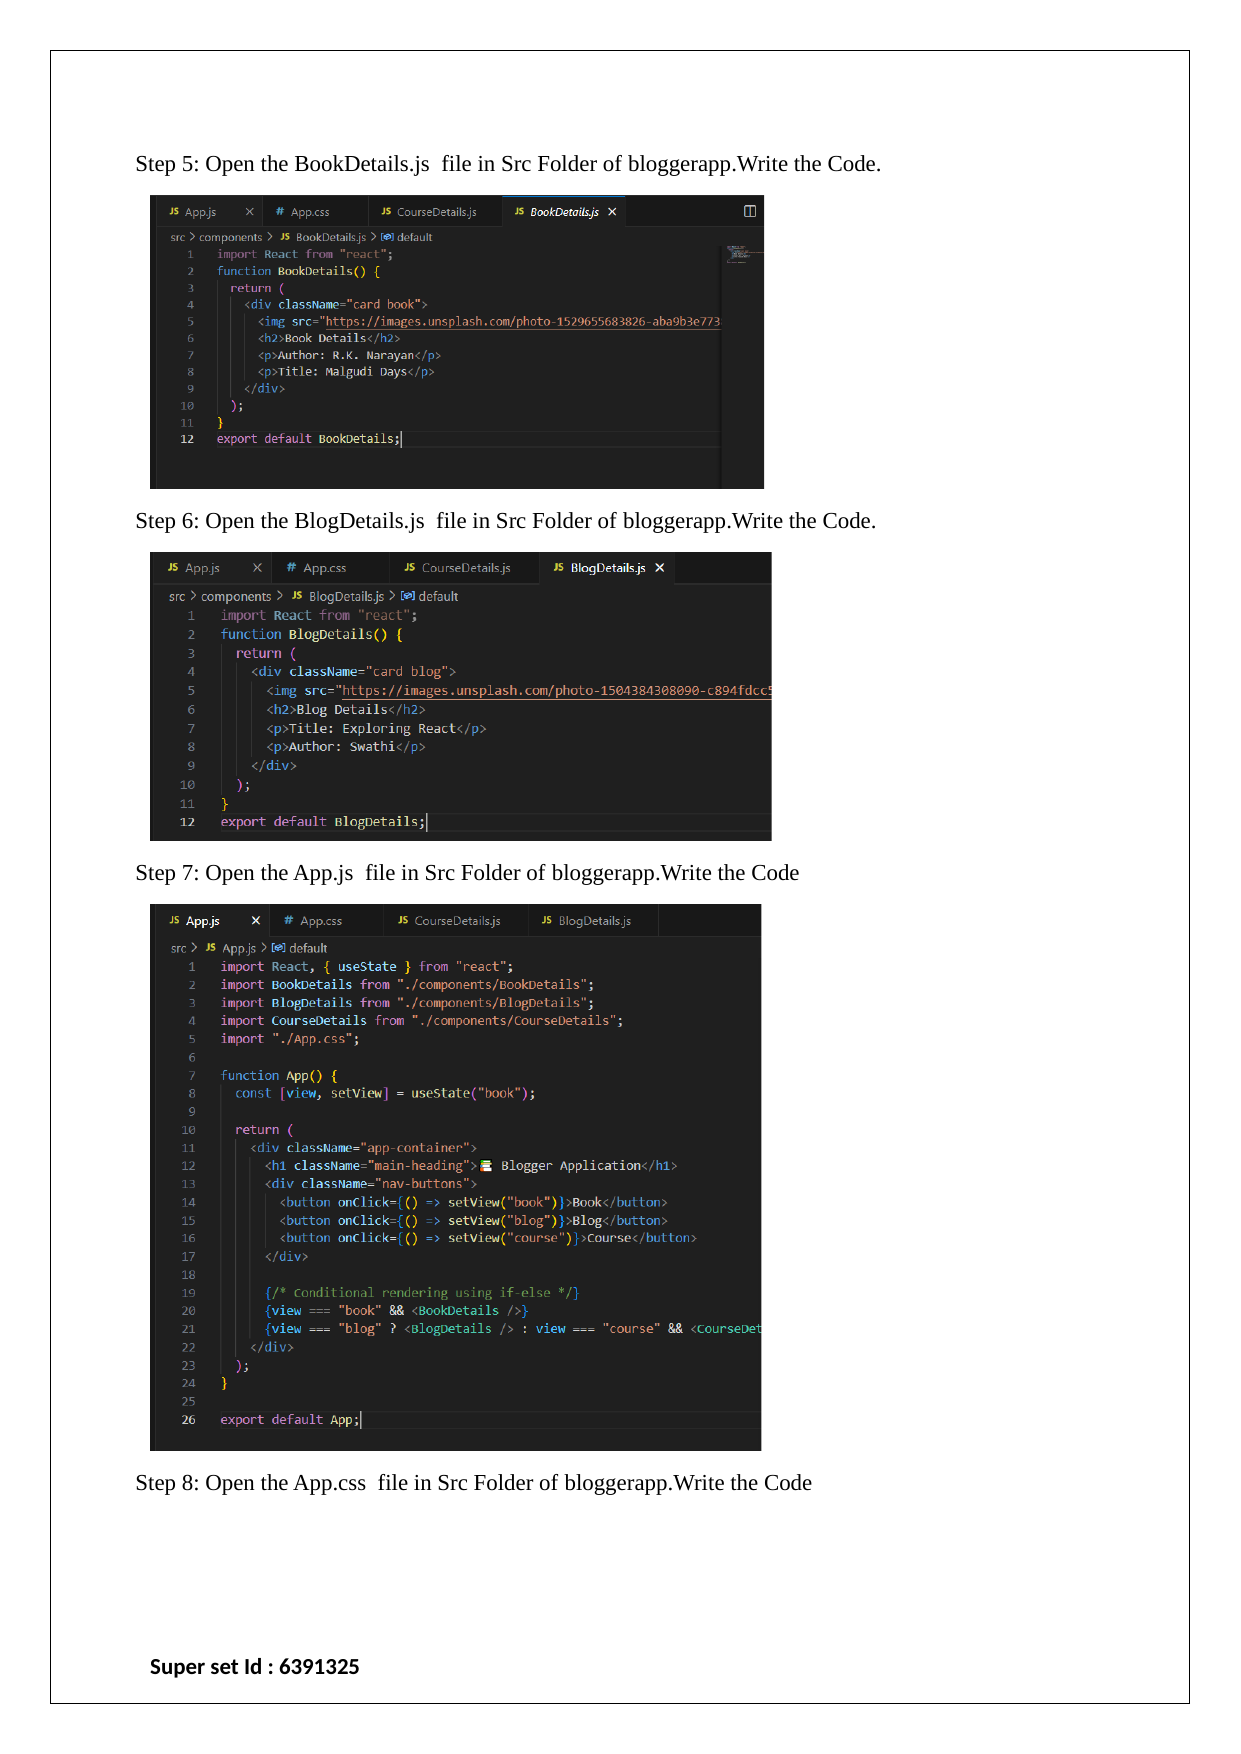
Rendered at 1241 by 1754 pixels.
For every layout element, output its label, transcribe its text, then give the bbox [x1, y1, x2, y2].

picture [150, 904, 762, 1451]
picture [150, 195, 765, 489]
text Step 8: Open the App.css file in Src Folder of bloggerapp.Write the Code [135, 1469, 1090, 1496]
picture [150, 552, 772, 841]
text Step 5: Open the BookDetails.js file in Src Folder of bloggerapp.Write the Code. [135, 150, 1090, 176]
text Step 7: Open the App.js file in Src Folder of bloggerapp.Write the Code [135, 859, 1090, 886]
text Step 6: Open the BlogDetails.js file in Src Folder of bloggerapp.Write the Code. [135, 508, 1090, 534]
